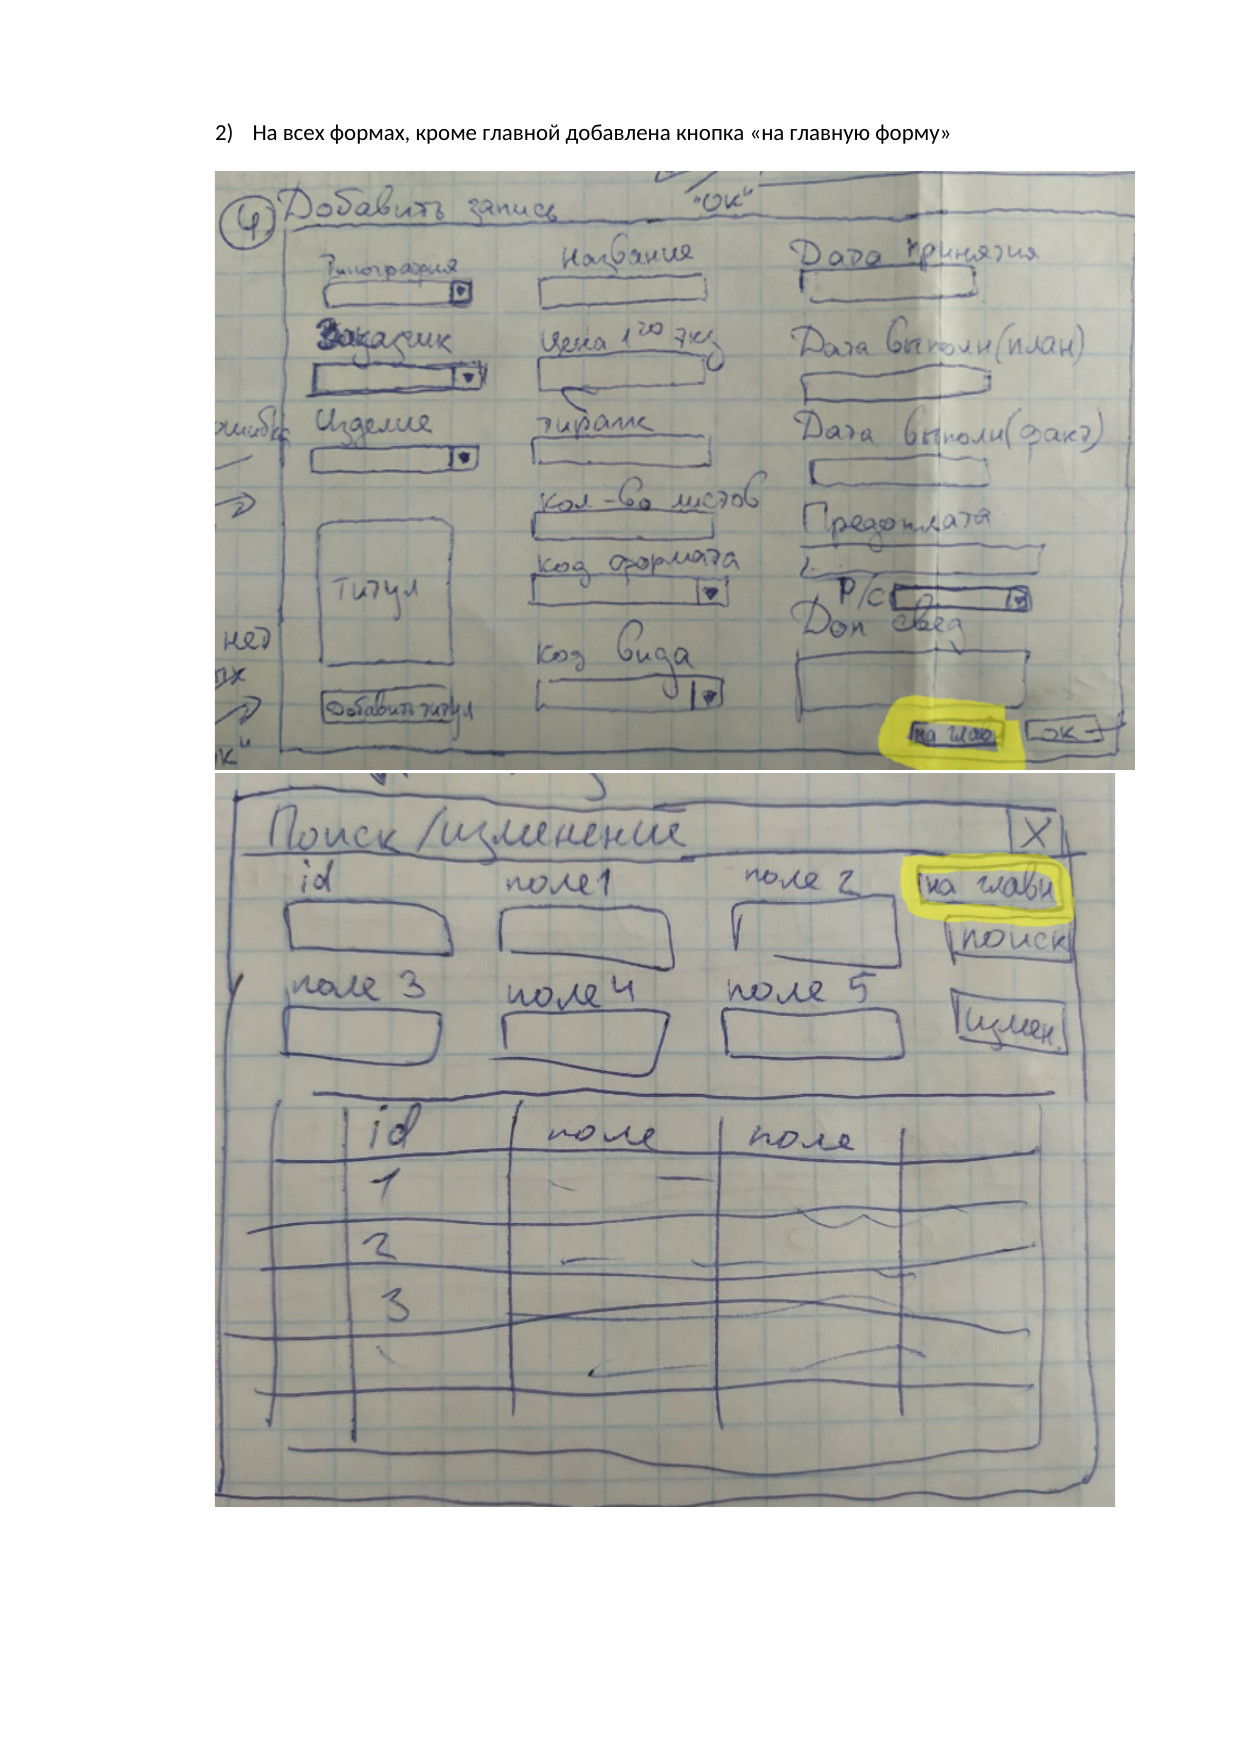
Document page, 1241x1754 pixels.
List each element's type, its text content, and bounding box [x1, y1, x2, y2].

picture [214, 773, 1116, 1507]
picture [214, 171, 1135, 770]
list На всех формах, кроме главной добавлена кнопка «на главную форму» [215, 118, 1152, 146]
